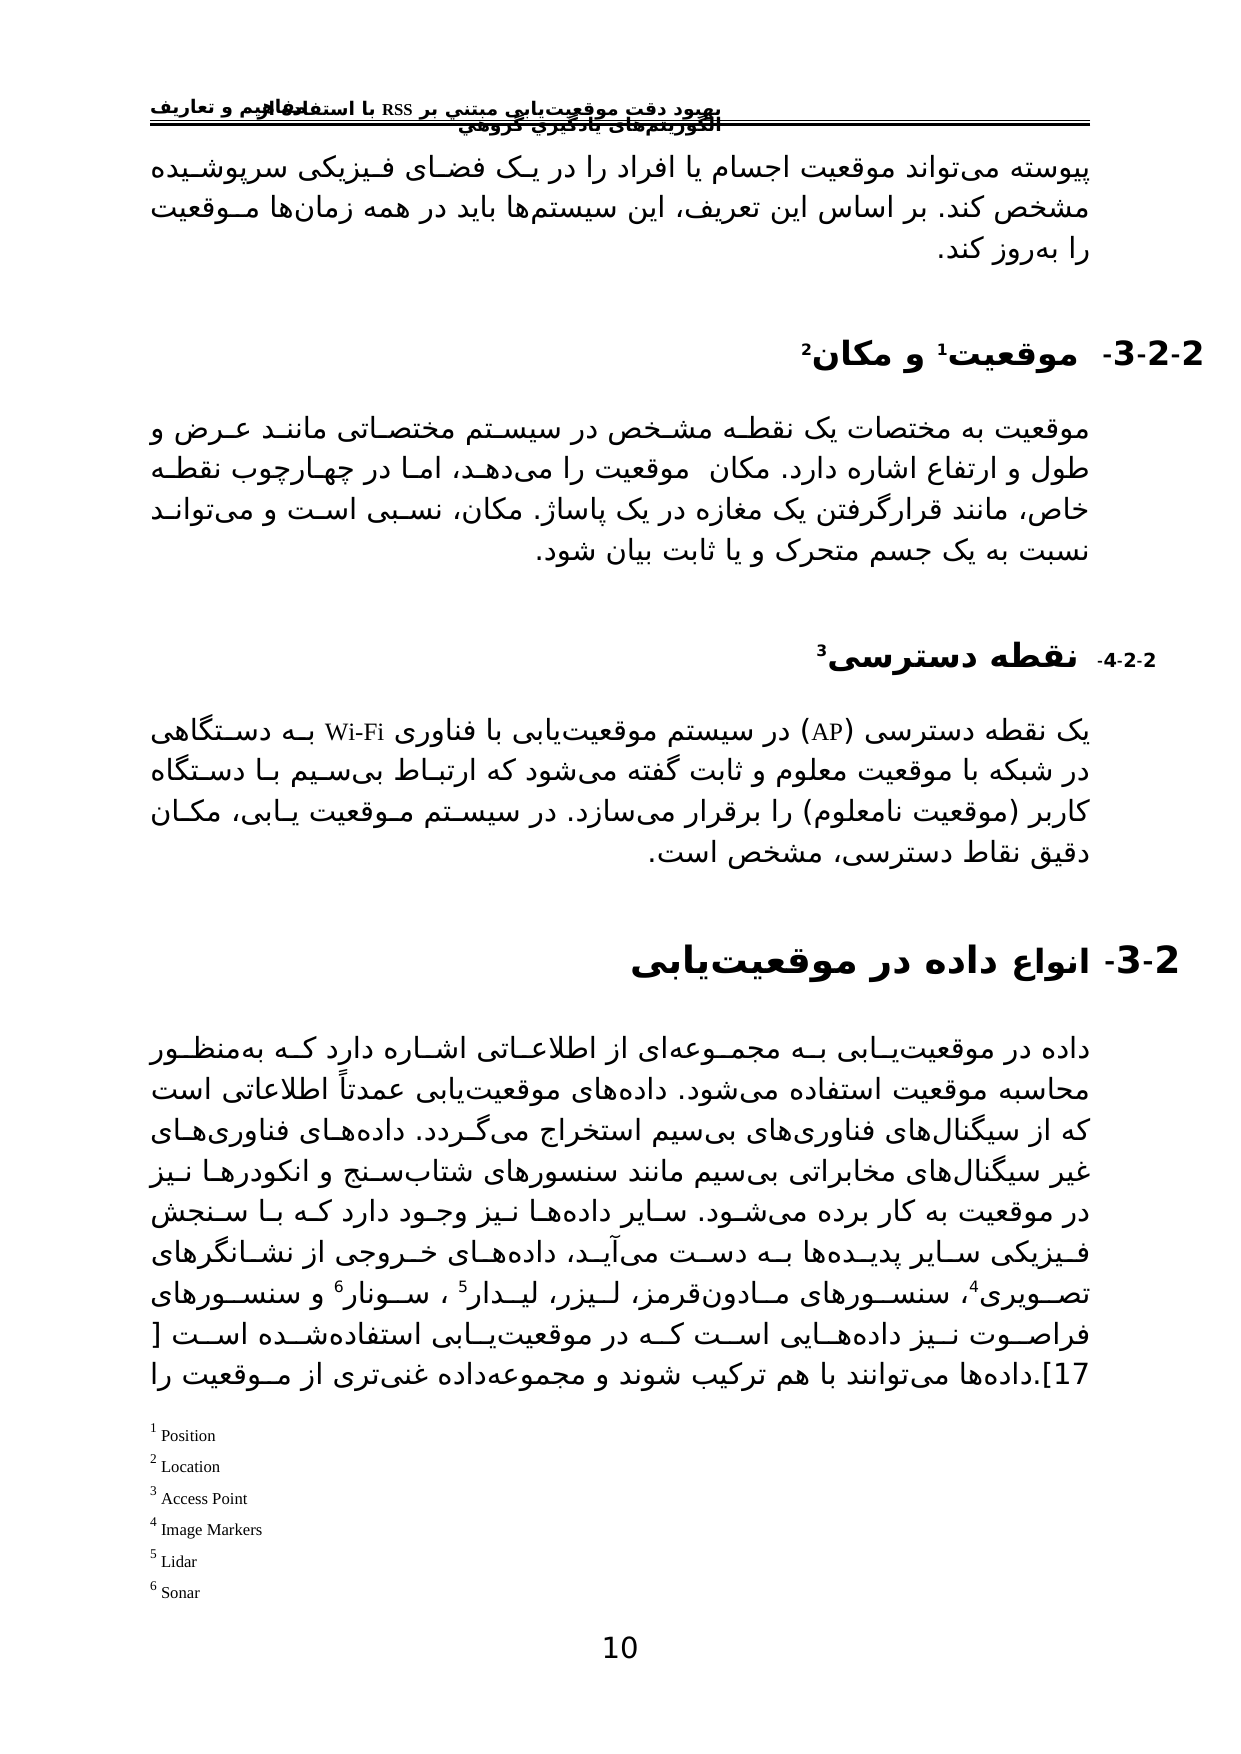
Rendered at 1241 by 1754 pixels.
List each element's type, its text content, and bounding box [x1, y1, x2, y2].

text موقعیت و مکان [150, 335, 1090, 373]
text موقعیت به مختصات یک نقطه مشخص در سیستم مختصاتی مانند عرض و طول و ارتفاع اشاره دارد. مکان موقعیت را می‌دهد، اما در چهارچوب نقطه خاص، مانند قرارگرفتن یک مغازه در یک پاساژ. مکان، نسبی است و می‌تواند نسبت به یک جسم متحرک و یا ثابت بیان شود. [150, 411, 1090, 567]
text انواع داده در موقعیت‌یابی [150, 938, 1090, 982]
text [150, 150, 1090, 265]
text یک نقطه دسترسی (AP) در سیستم موقعیت‌یابی با فناوری Wi-Fi به دستگاهی در شبکه با موقعیت معلوم و ثابت گفته می‌شود که ارتباط بی‌سیم با دستگاه کاربر (موقعیت نامعلوم) را برقرار می‌سازد. در سیستم موقعیت یابی، مکان دقیق نقاط دسترسی، مشخص است. [150, 713, 1090, 869]
text نقطه دسترسی [150, 636, 1090, 675]
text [150, 1032, 1090, 1392]
